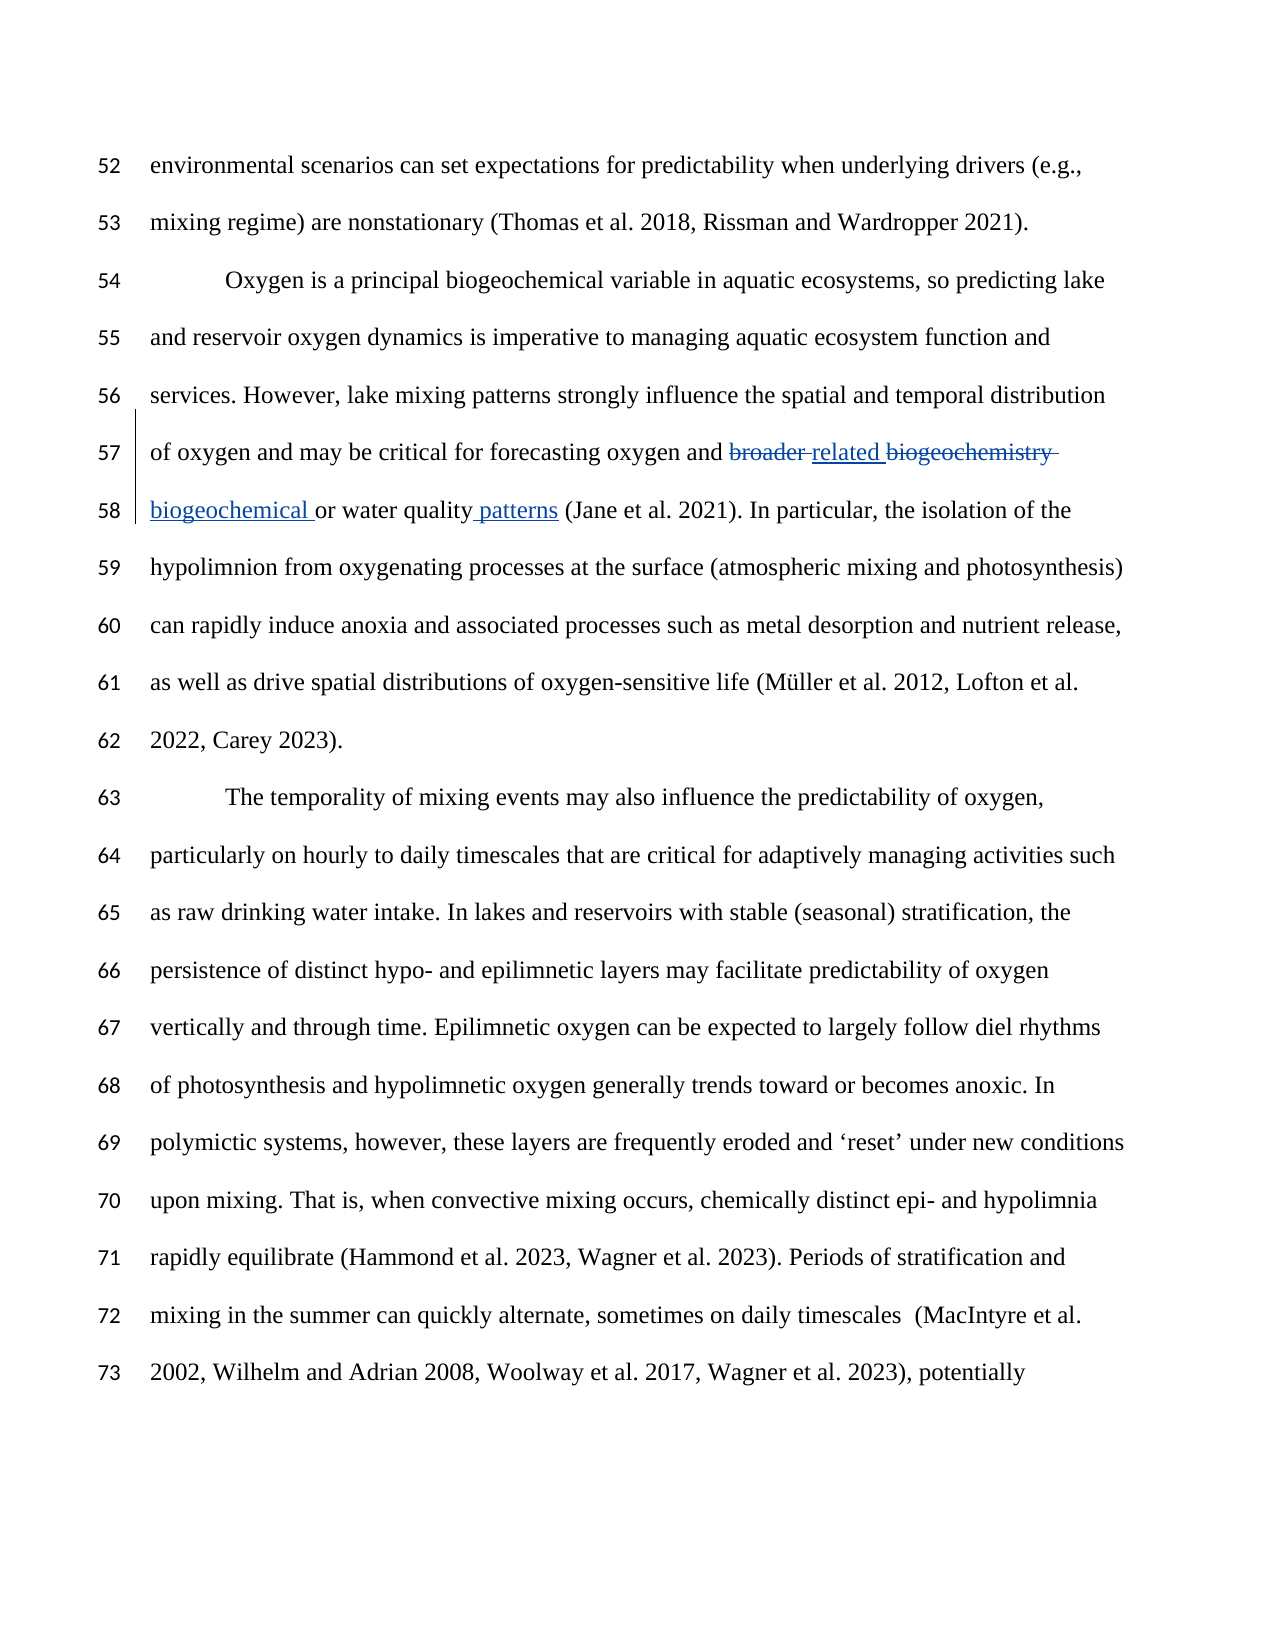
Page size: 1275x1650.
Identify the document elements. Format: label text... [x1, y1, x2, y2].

text Oxygen is a principal biogeochemical variable in aquatic ecosystems, so predicting lake and reservoir oxygen dynamics is imperative to managing aquatic ecosystem function and services. However, lake mixing patterns strongly influence the spatial and temporal distribution of oxygen and may be critical for forecasting oxygen and or water quality (Jane et al. 2021). In particular, the isolation of the hypolimnion from oxygenating processes at the surface (atmospheric mixing and photosynthesis) can rapidly induce anoxia and associated processes such as metal desorption and nutrient release, as well as drive spatial distributions of oxygen-sensitive life (Müller et al. 2012, Lofton et al. 2022, Carey 2023). [150, 265, 1125, 754]
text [150, 782, 1125, 1386]
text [150, 150, 1125, 236]
